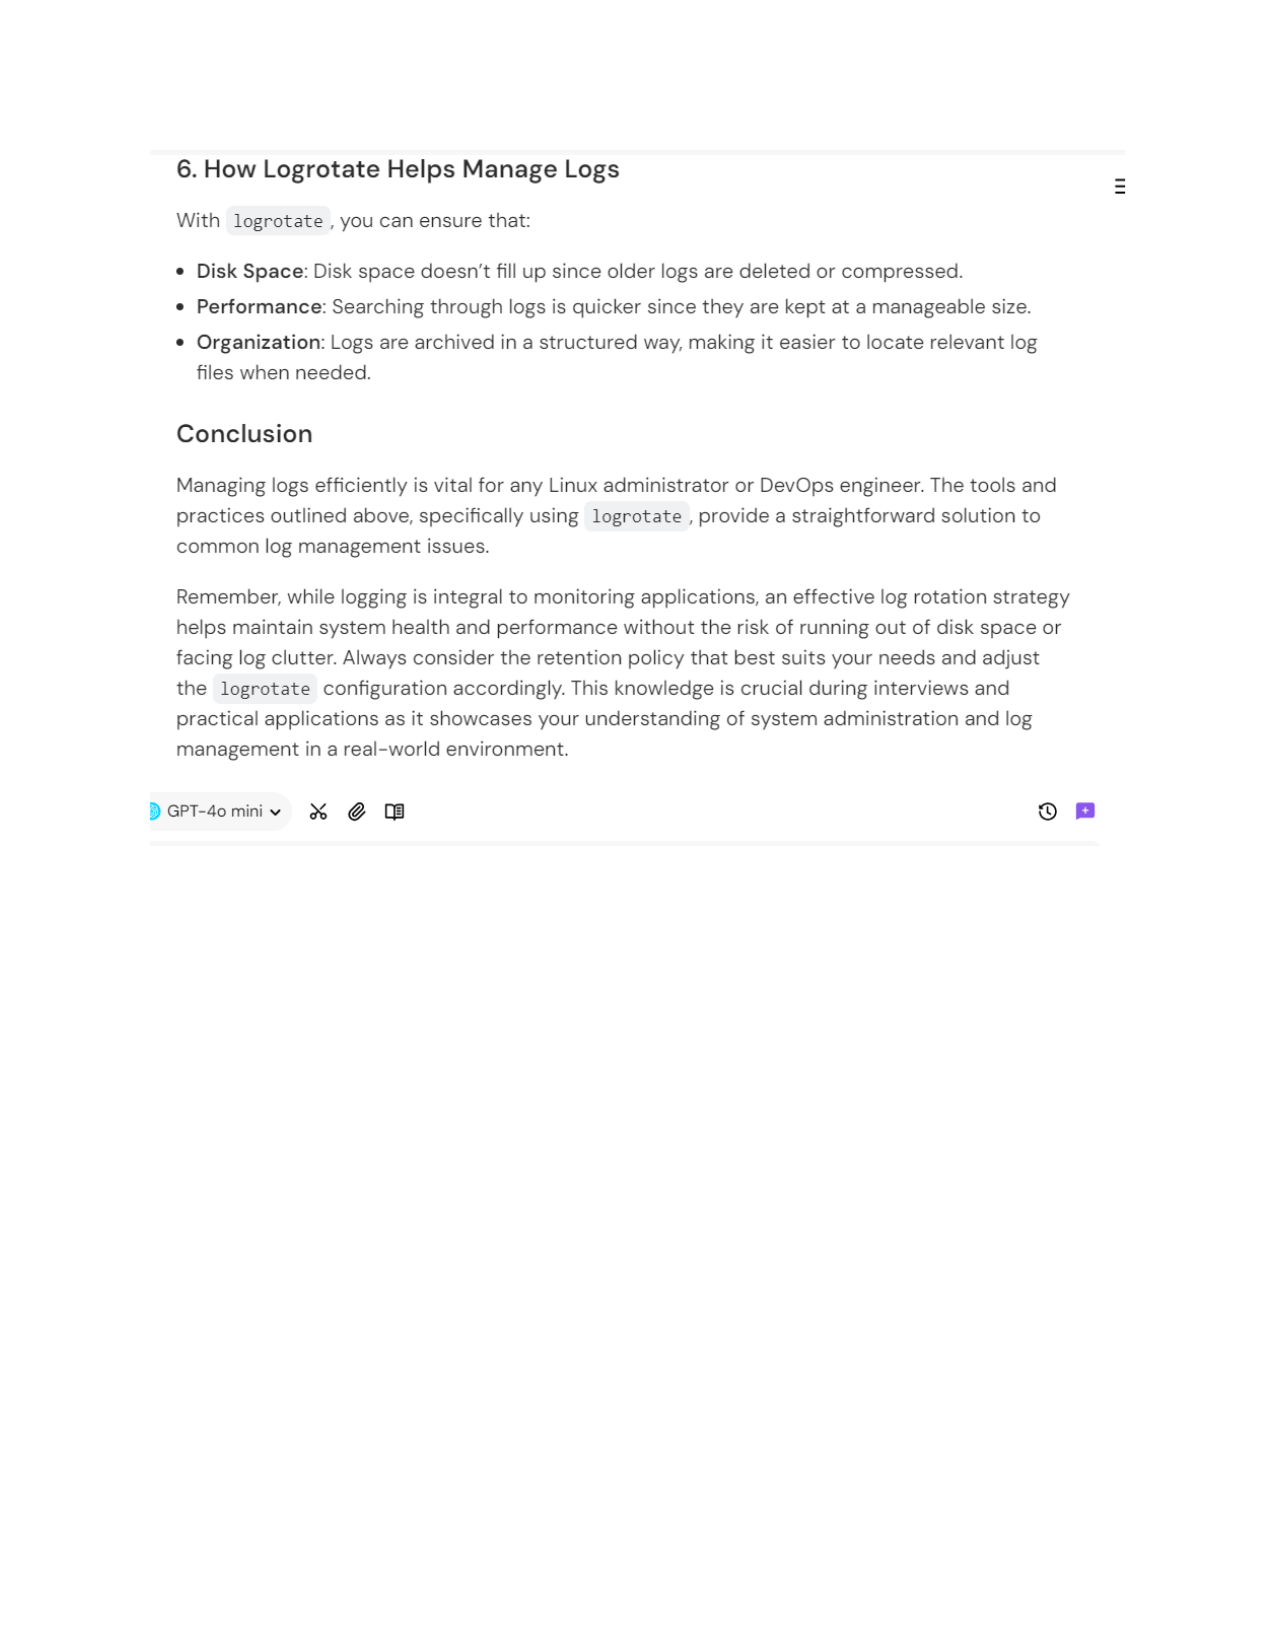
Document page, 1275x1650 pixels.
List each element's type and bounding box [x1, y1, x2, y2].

picture [150, 150, 1125, 846]
